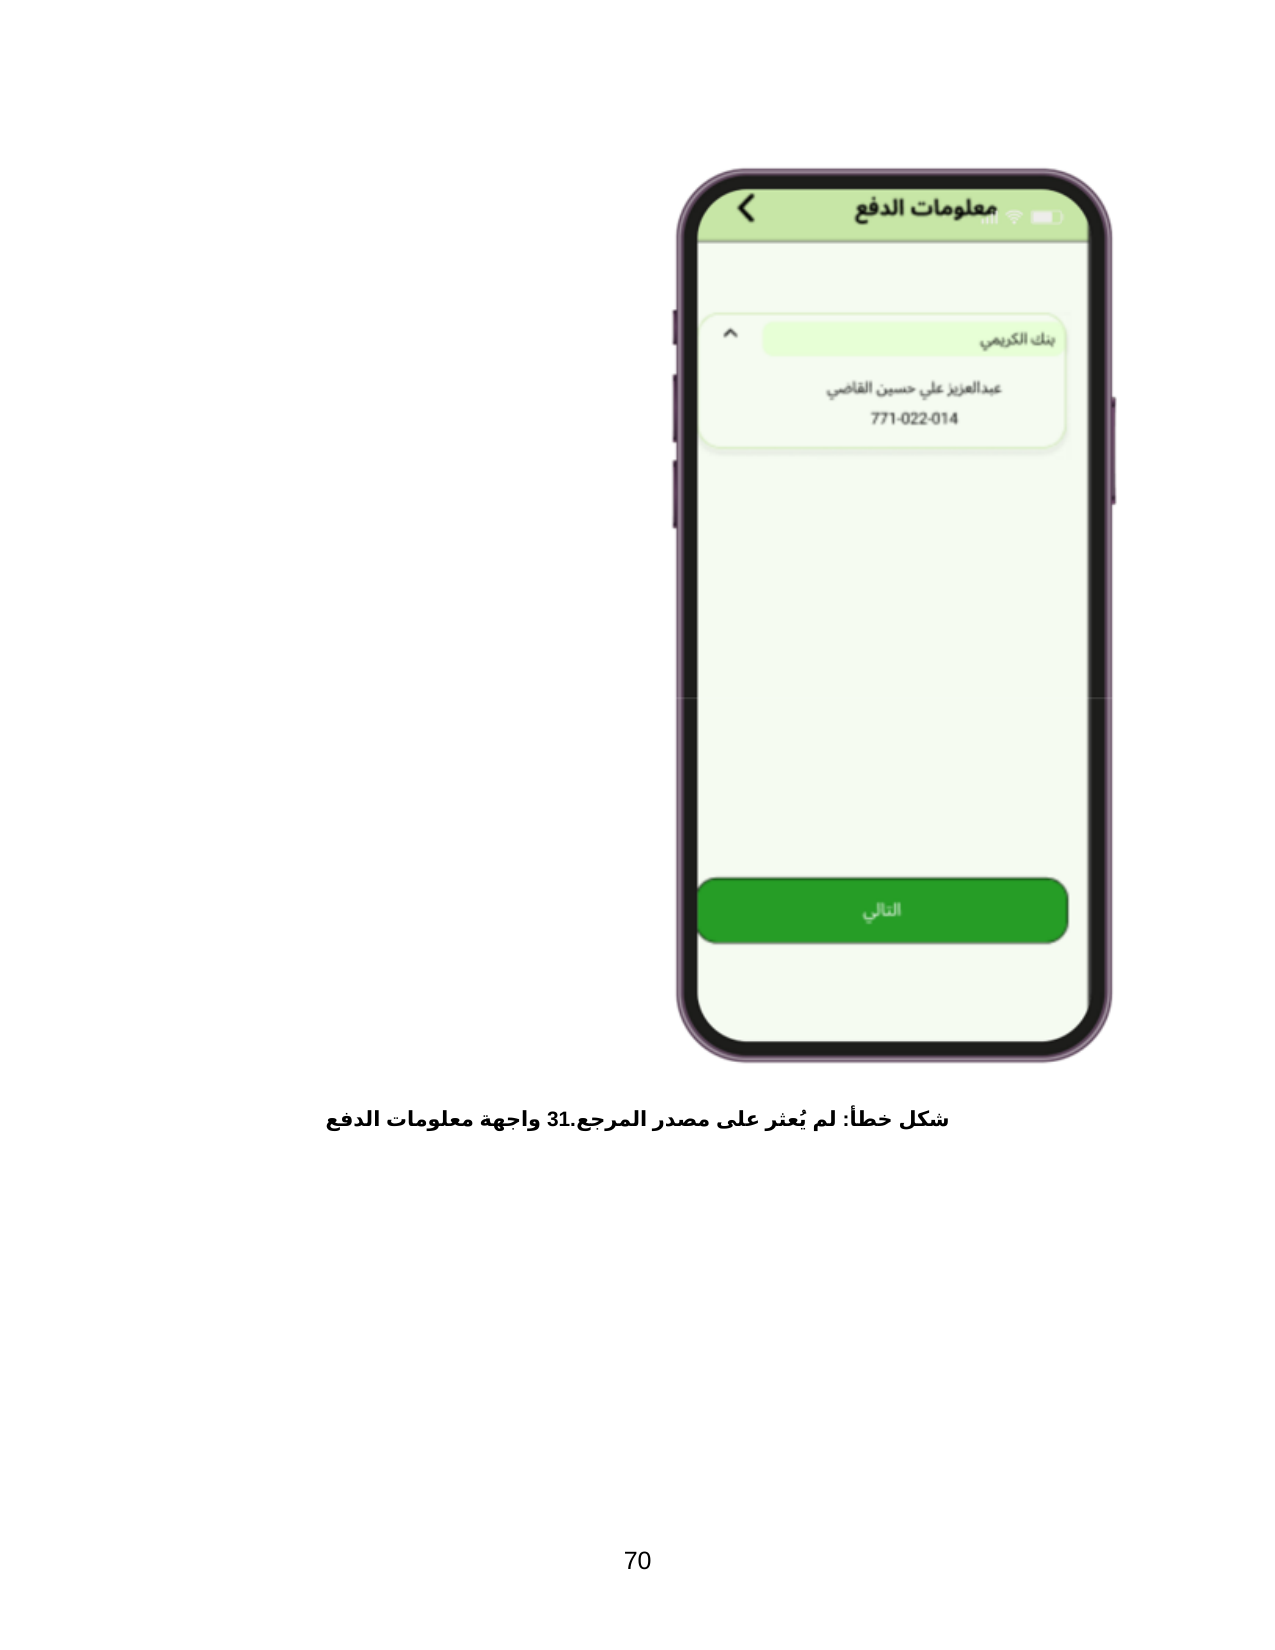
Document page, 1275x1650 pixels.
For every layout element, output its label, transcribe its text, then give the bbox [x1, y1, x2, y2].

picture [658, 147, 1128, 1076]
